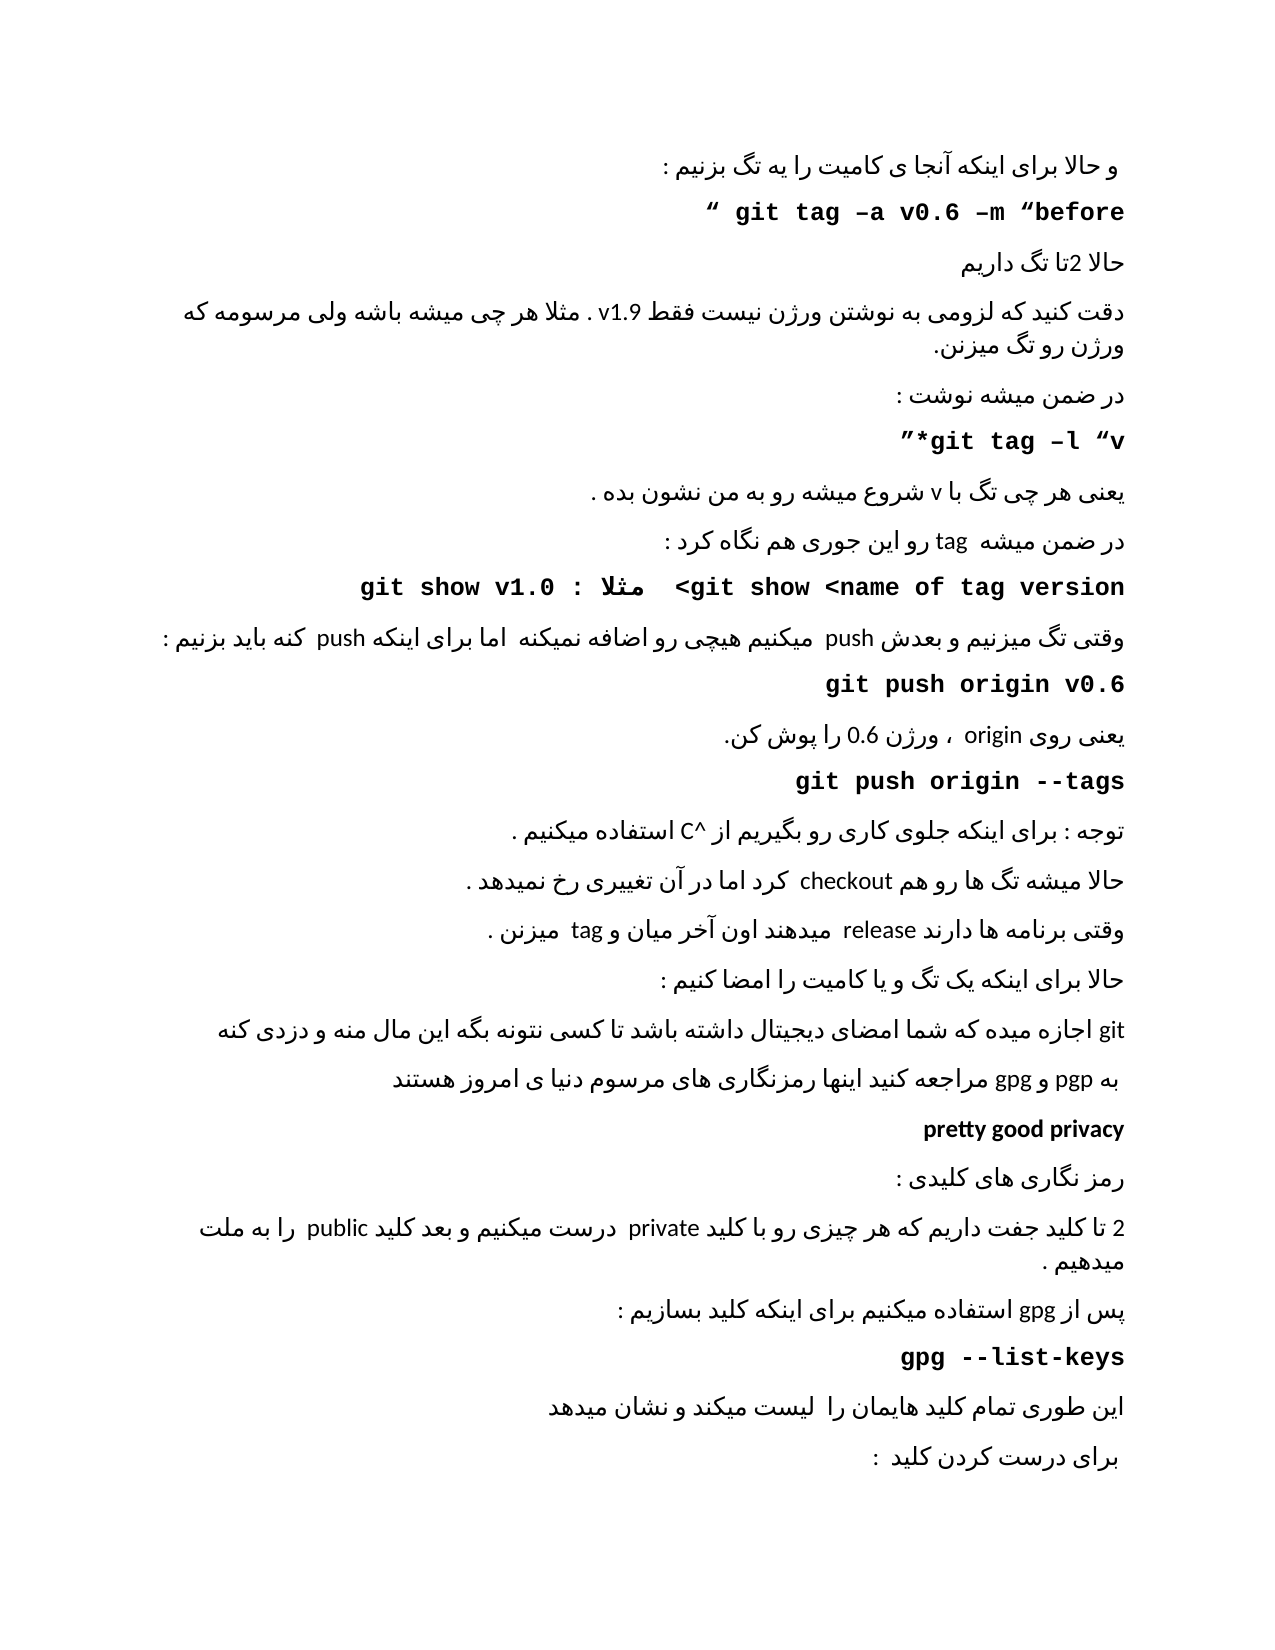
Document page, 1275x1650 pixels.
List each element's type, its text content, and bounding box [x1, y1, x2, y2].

text در ضمن میشه نوشت : [150, 379, 1125, 409]
text حالا 2تا تگ داریم [150, 247, 1125, 277]
text برای درست کردن کلید : [150, 1441, 1125, 1472]
text git show <name of tag version> مثلا : git show v1.0 [150, 575, 1125, 603]
text یعنی روی origin ، ورژن 0.6 را پوش کن. [150, 719, 1125, 749]
text توجه : برای اینکه جلوی کاری رو بگیریم از ^C استفاده میکنیم . [150, 816, 1125, 846]
text رمز نگاری های کلیدی : [150, 1163, 1125, 1193]
text حالا برای اینکه یک تگ و یا کامیت را امضا کنیم : [150, 964, 1125, 995]
text وقتی تگ میزنیم و بعدش push میکنیم هیچی رو اضافه نمیکنه اما برای اینکه push کنه باید بزنیم : [150, 622, 1125, 652]
text git tag –a v0.6 –m “before “ [150, 199, 1125, 228]
text gpg --list-keys [150, 1344, 1125, 1373]
text این طوری تمام کلید هایمان را لیست میکند و نشان میدهد [150, 1391, 1125, 1422]
text و حالا برای اینکه آنجا ی کامیت را یه تگ بزنیم : [150, 150, 1125, 181]
text به pgp و gpg مراجعه کنید اینها رمزنگاری های مرسوم دنیا ی امروز هستند [150, 1063, 1125, 1094]
text دقت کنید که لزومی به نوشتن ورژن نیست فقط v1.9 . مثلا هر چی میشه باشه ولی مرسومه که ورژن رو تگ میزنن. [150, 296, 1125, 360]
text یعنی هر چی تگ با v شروع میشه رو به من نشون بده . [150, 476, 1125, 506]
text حالا میشه تگ ها رو هم checkout کرد اما در آن تغییری رخ نمیدهد . [150, 865, 1125, 896]
text وقتی برنامه ها دارند release میدهند اون آخر میان و tag میزنن . [150, 915, 1125, 945]
text git اجازه میده که شما امضای دیجیتال داشته باشد تا کسی نتونه بگه این مال منه و دزدی کنه [150, 1014, 1125, 1044]
text git push origin v0.6 [150, 672, 1125, 700]
text در ضمن میشه tag رو این جوری هم نگاه کرد : [150, 525, 1125, 556]
text 2 تا کلید جفت داریم که هر چیزی رو با کلید private درست میکنیم و بعد کلید public را به ملت میدهیم . [150, 1212, 1125, 1276]
text git push origin --tags [150, 768, 1125, 797]
text pretty good privacy [150, 1113, 1125, 1143]
text git tag –l “v*” [150, 428, 1125, 457]
text پس از gpg استفاده میکنیم برای اینکه کلید بسازیم : [150, 1295, 1125, 1325]
